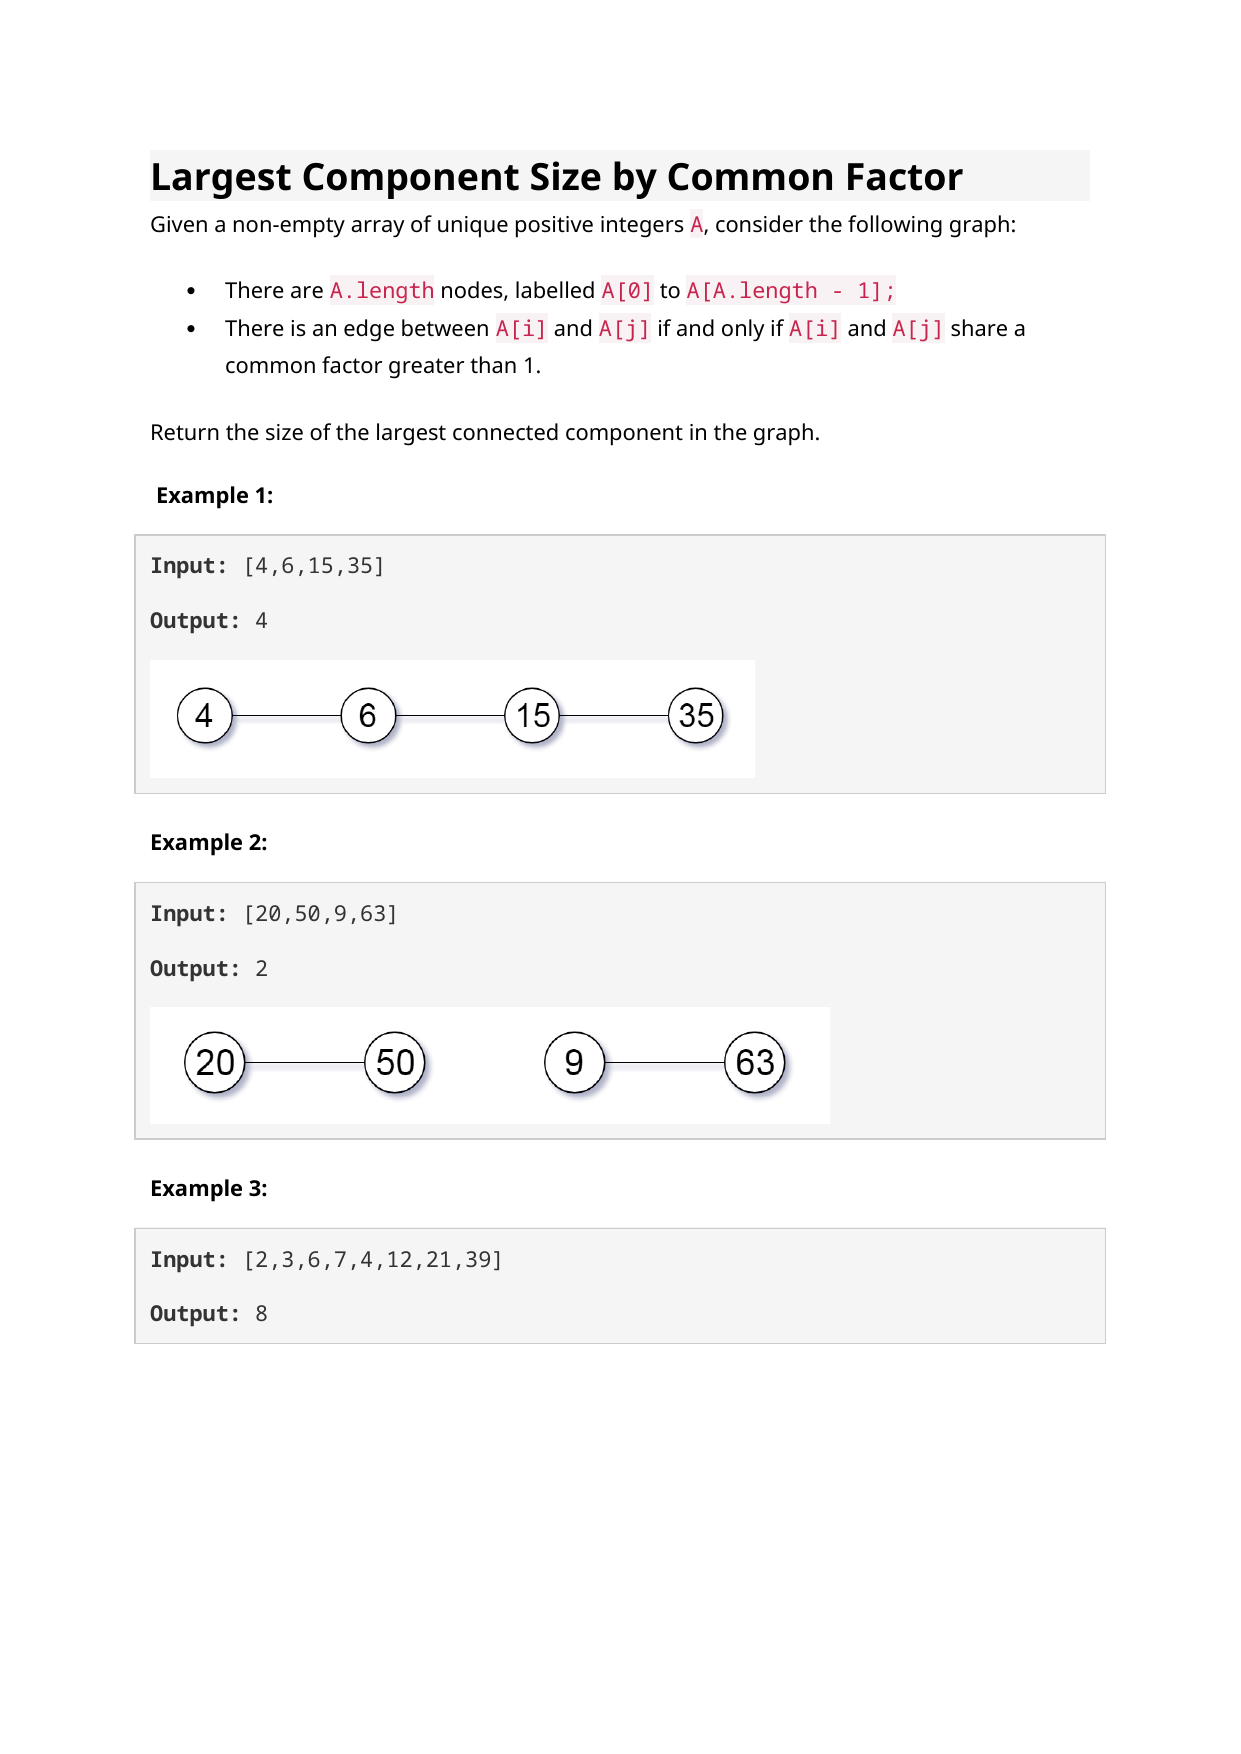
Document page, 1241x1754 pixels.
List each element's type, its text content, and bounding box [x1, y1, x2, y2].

text Example 3: [150, 1165, 1090, 1202]
picture [150, 660, 756, 778]
text Output: 4 [136, 589, 1105, 635]
text Input: [2,3,6,7,4,12,21,39] [136, 1229, 1105, 1273]
list There are A.length nodes, labelled A[0] to A[A.length - 1]; [187, 268, 1090, 305]
list There is an edge between A[i] and A[j] if and only if A[i] and A[j] share a common factor greater than 1. [187, 305, 1090, 380]
text Output: 8 [136, 1282, 1105, 1343]
text Given a non-empty array of unique positive integers A, consider the following graph: [150, 201, 1090, 238]
text Input: [20,50,9,63] [136, 883, 1105, 928]
text Output: 2 [136, 936, 1105, 982]
text Input: [4,6,15,35] [136, 536, 1105, 580]
picture [150, 1007, 831, 1124]
text Example 2: [150, 819, 1090, 857]
text Largest Component Size by Common Factor [150, 150, 1090, 201]
text Example 1: [150, 472, 1090, 509]
text Return the size of the largest connected component in the graph. [150, 409, 1090, 447]
